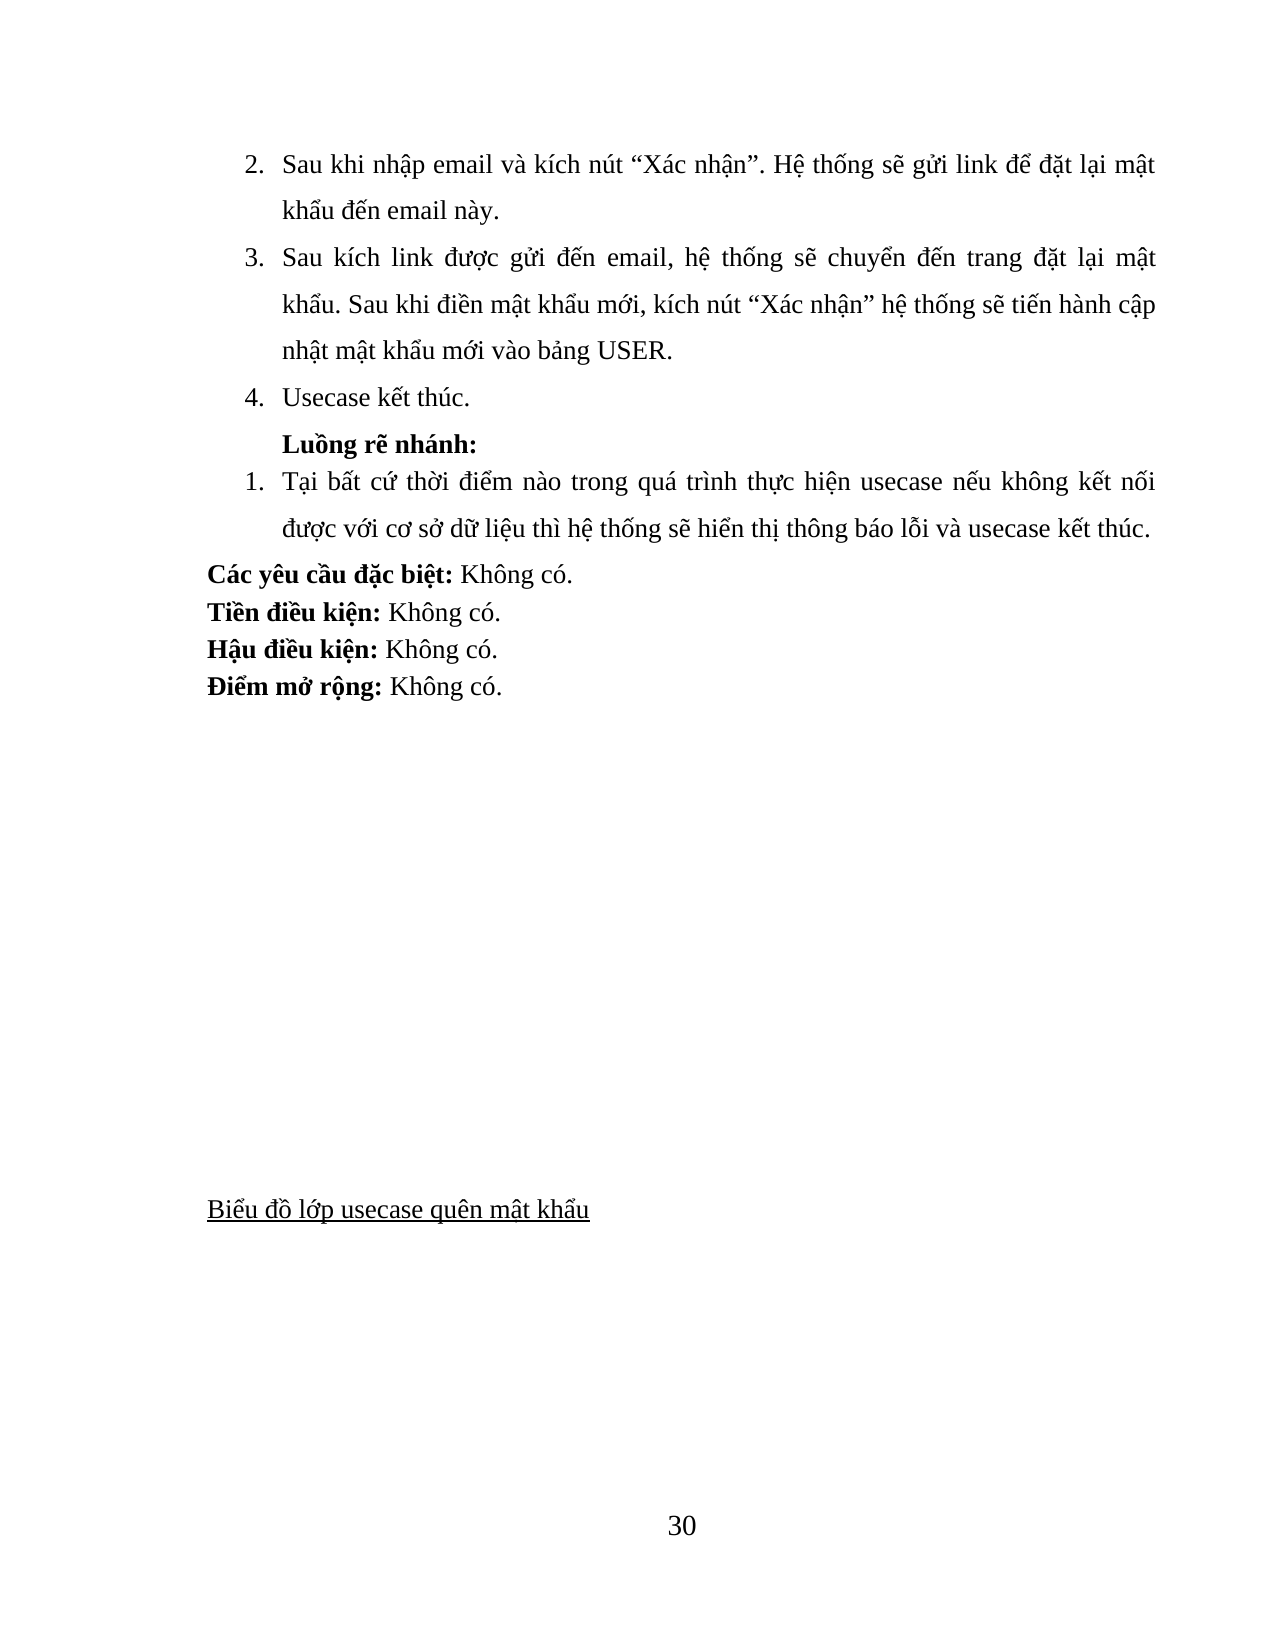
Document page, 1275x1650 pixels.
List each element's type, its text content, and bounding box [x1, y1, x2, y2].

list Tại bất cứ thời điểm nào trong quá trình thực hiện usecase nếu không kết nối được với cơ sở dữ liệu thì hệ thống sẽ hiển thị thông báo lỗi và usecase kết thúc. [244, 465, 1157, 543]
text Điểm mở rộng: Không có. [207, 670, 1157, 701]
text Luồng rẽ nhánh: [207, 428, 1157, 459]
list Sau kích link được gửi đến email, hệ thống sẽ chuyển đến trang đặt lại mật khẩu. Sau khi điền mật khẩu mới, kích nút “Xác nhận” hệ thống sẽ tiến hành cập nhật mật khẩu mới vào bảng USER. [244, 241, 1157, 366]
list Sau khi nhập email và kích nút “Xác nhận”. Hệ thống sẽ gửi link để đặt lại mật khẩu đến email này. [244, 148, 1157, 226]
text Tiền điều kiện: Không có. [207, 596, 1157, 627]
text Hậu điều kiện: Không có. [207, 633, 1157, 664]
text Các yêu cầu đặc biệt: Không có. [207, 558, 1157, 589]
list Usecase kết thúc. [244, 381, 1157, 412]
text Biểu đồ lớp usecase quên mật khẩu [207, 1193, 1157, 1224]
